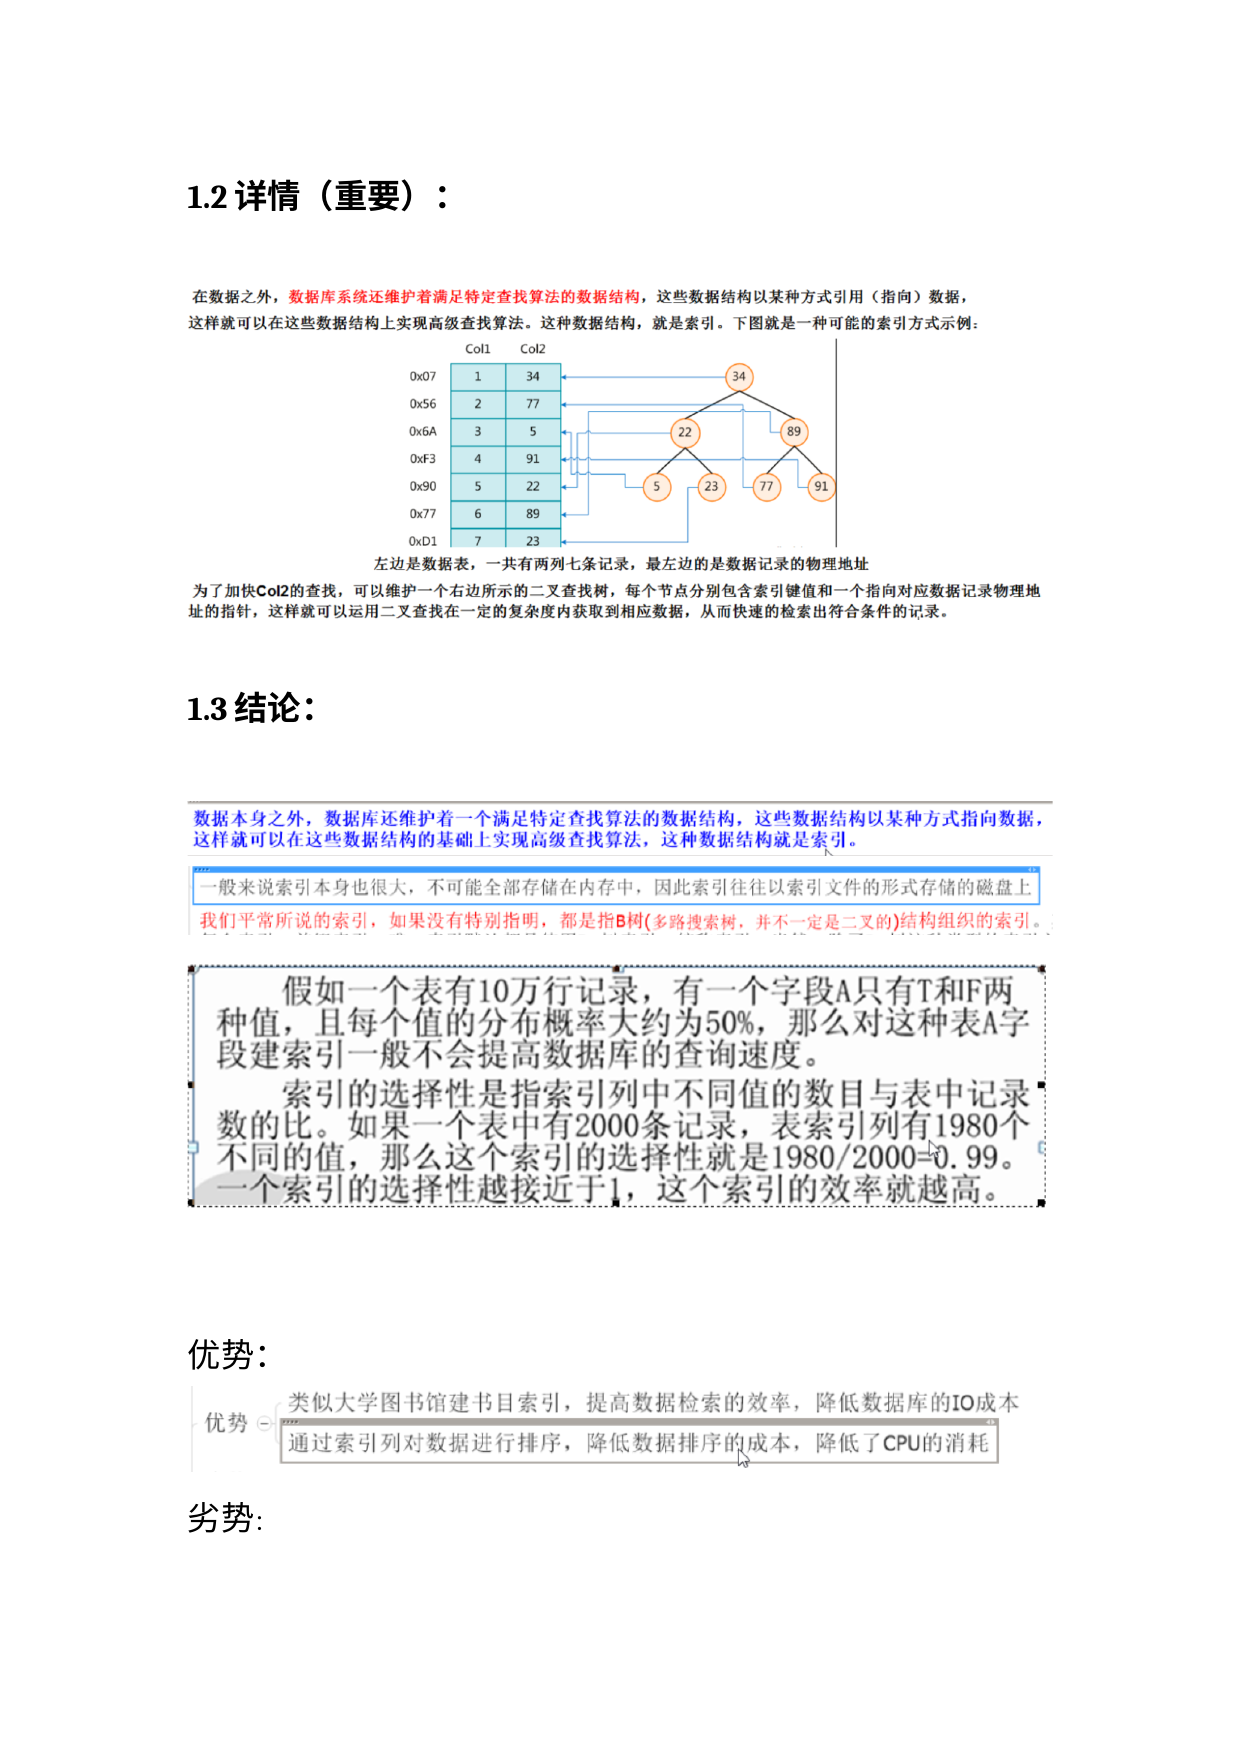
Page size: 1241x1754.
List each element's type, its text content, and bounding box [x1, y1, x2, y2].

picture [187, 866, 1053, 935]
subtitle 1.3结论： [187, 674, 1053, 739]
text 劣势： [187, 1483, 1053, 1548]
picture [187, 289, 1053, 620]
subtitle 1.2详情（重要）： [187, 162, 1053, 227]
picture [187, 1386, 1053, 1472]
text 优势： [187, 1321, 1053, 1386]
picture [187, 963, 1053, 1213]
picture [187, 801, 1053, 856]
